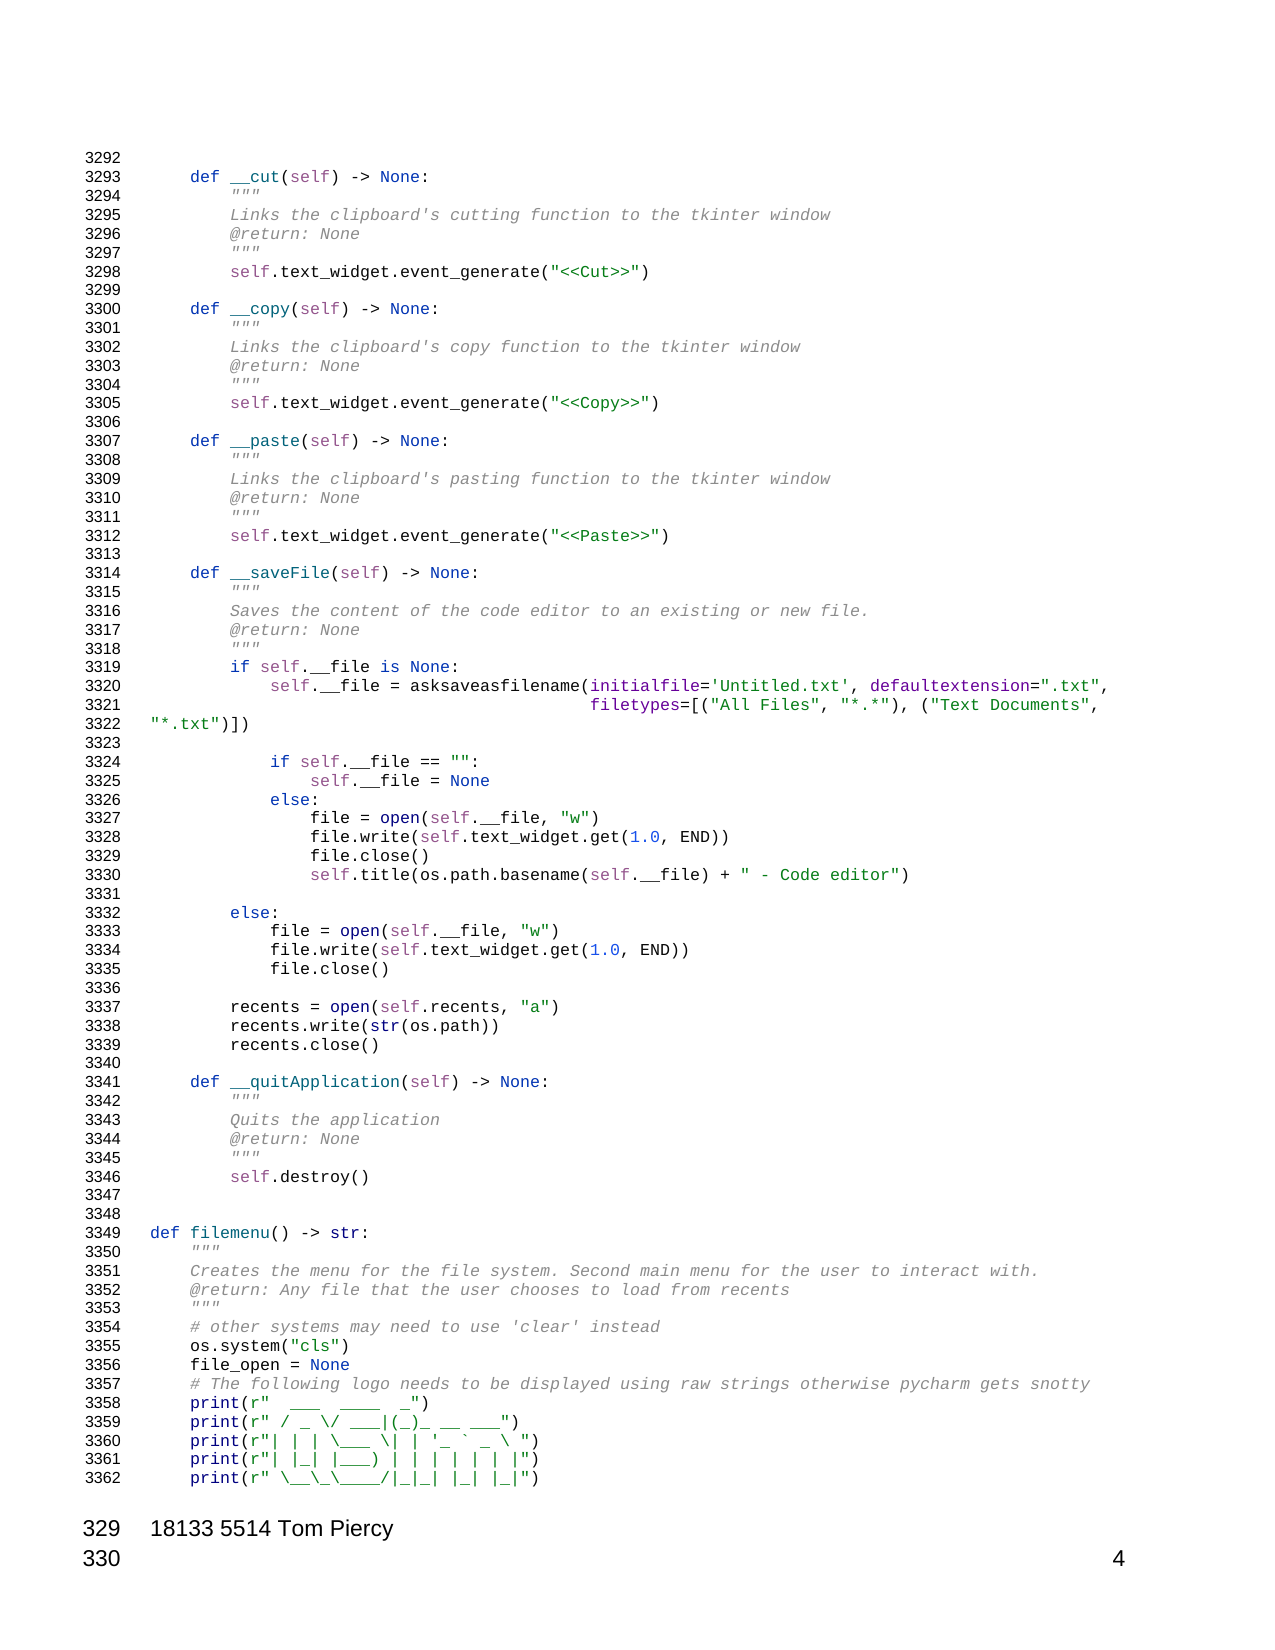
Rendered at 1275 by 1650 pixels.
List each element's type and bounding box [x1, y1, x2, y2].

text [150, 150, 1125, 1489]
picture [191, 1229, 199, 1238]
picture [233, 1229, 239, 1238]
